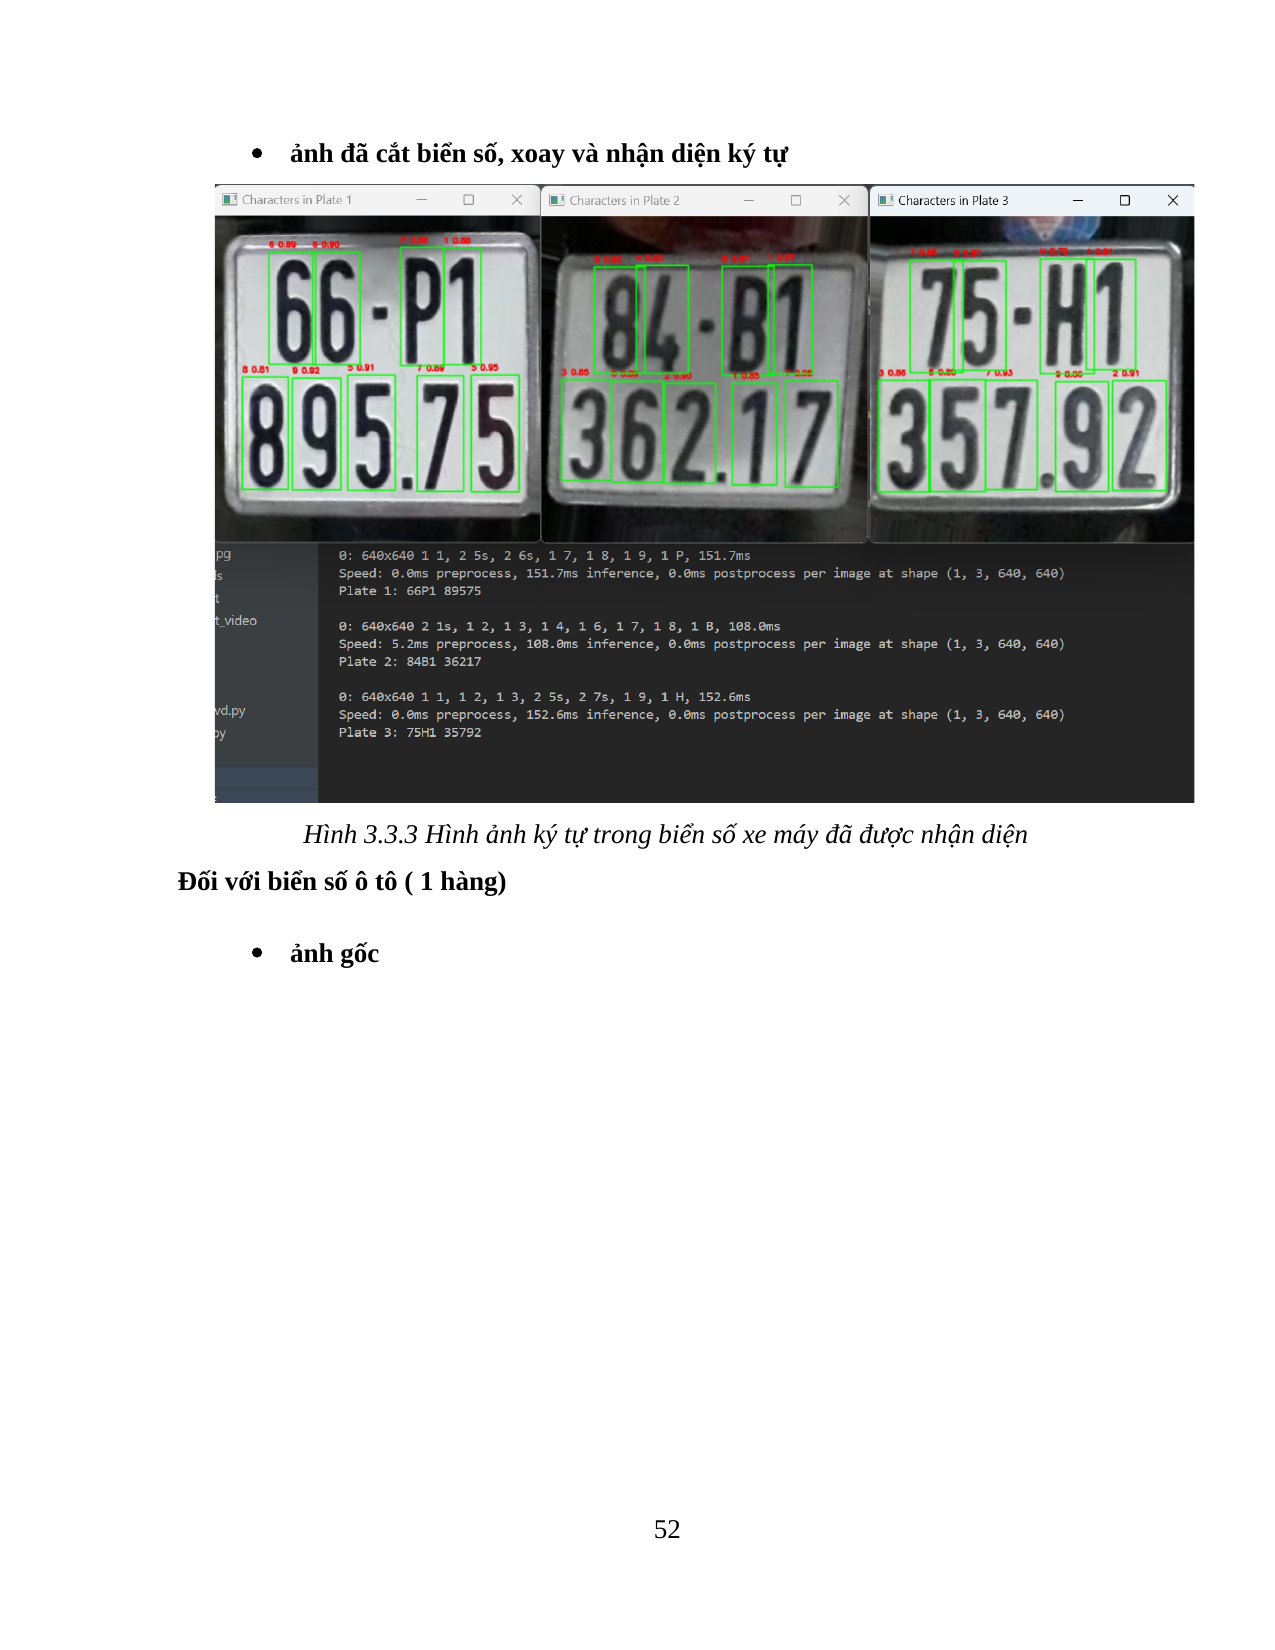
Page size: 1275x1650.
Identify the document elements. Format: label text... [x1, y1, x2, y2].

text Hình 3.3.3 Hình ảnh ký tự trong biển số xe máy đã được nhận diện [177, 818, 1157, 849]
text Đối với biển số ô tô ( 1 hàng) [177, 865, 1157, 896]
list ảnh đã cắt biển số, xoay và nhận diện ký tự [252, 137, 1157, 168]
picture [214, 184, 1195, 803]
list ảnh gốc [252, 937, 1157, 968]
